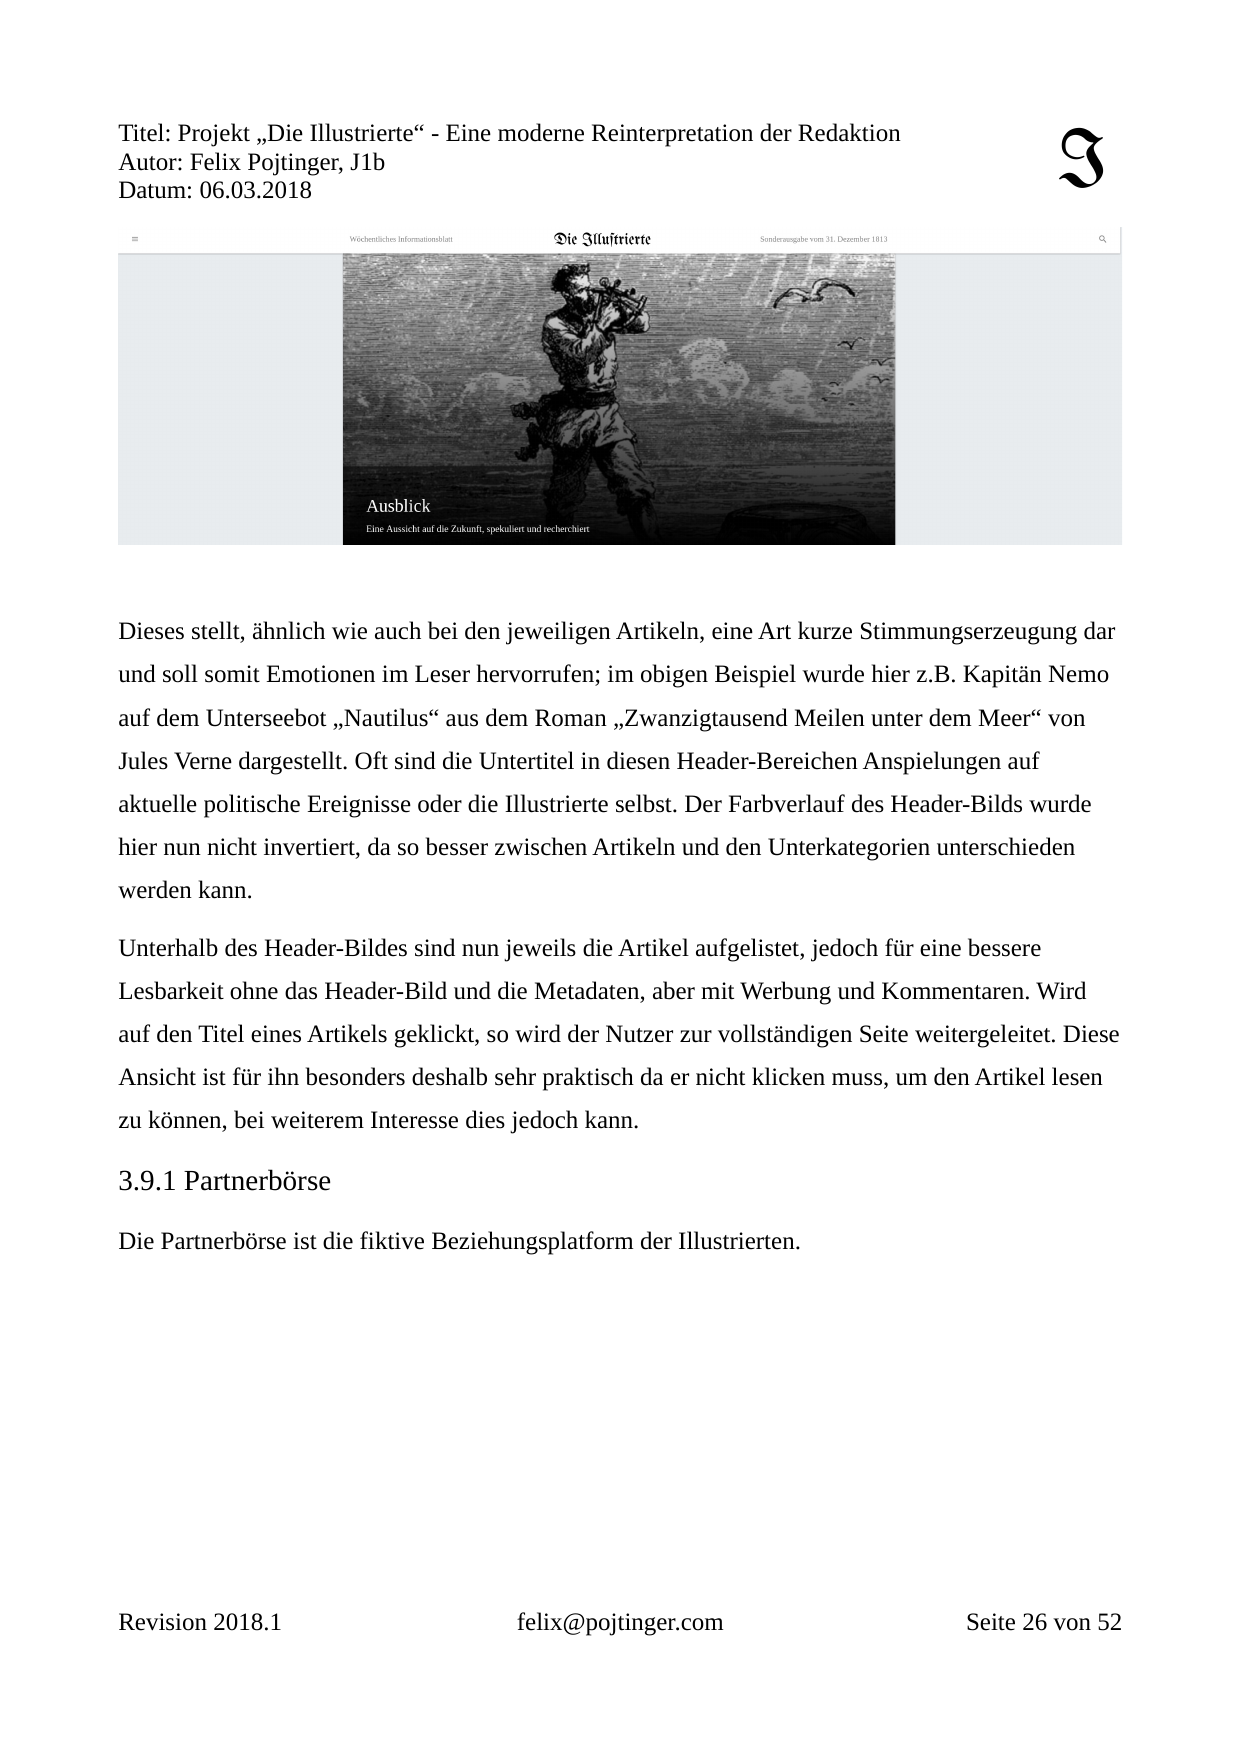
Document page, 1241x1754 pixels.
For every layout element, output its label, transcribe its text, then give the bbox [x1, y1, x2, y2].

picture [1046, 120, 1120, 194]
subtitle 3.9.1 Partnerbörse [118, 1163, 1122, 1197]
text Dieses stellt, ähnlich wie auch bei den jeweiligen Artikeln, eine Art kurze Stimmungserzeugung dar und soll somit Emotionen im Leser hervorrufen; im obigen Beispiel wurde hier z.B. Kapitän Nemo auf dem Unterseebot „Nautilus“ aus dem Roman „Zwanzigtausend Meilen unter dem Meer“ von Jules Verne dargestellt. Oft sind die Untertitel in diesen Header-Bereichen Anspielungen auf aktuelle politische Ereignisse oder die Illustrierte selbst. Der Farbverlauf des Header-Bilds wurde hier nun nicht invertiert, da so besser zwischen Artikeln und den Unterkategorien unterschieden werden kann. [118, 616, 1122, 904]
picture [118, 227, 1123, 545]
text Unterhalb des Header-Bildes sind nun jeweils die Artikel aufgelistet, jedoch für eine bessere Lesbarkeit ohne das Header-Bild und die Metadaten, aber mit Werbung und Kommentaren. Wird auf den Titel eines Artikels geklickt, so wird der Nutzer zur vollständigen Seite weitergeleitet. Diese Ansicht ist für ihn besonders deshalb sehr praktisch da er nicht klicken muss, um den Artikel lesen zu können, bei weiterem Interesse dies jedoch kann. [118, 933, 1122, 1134]
text Die Partnerbörse ist die fiktive Beziehungsplatform der Illustrierten. [118, 1226, 1122, 1254]
